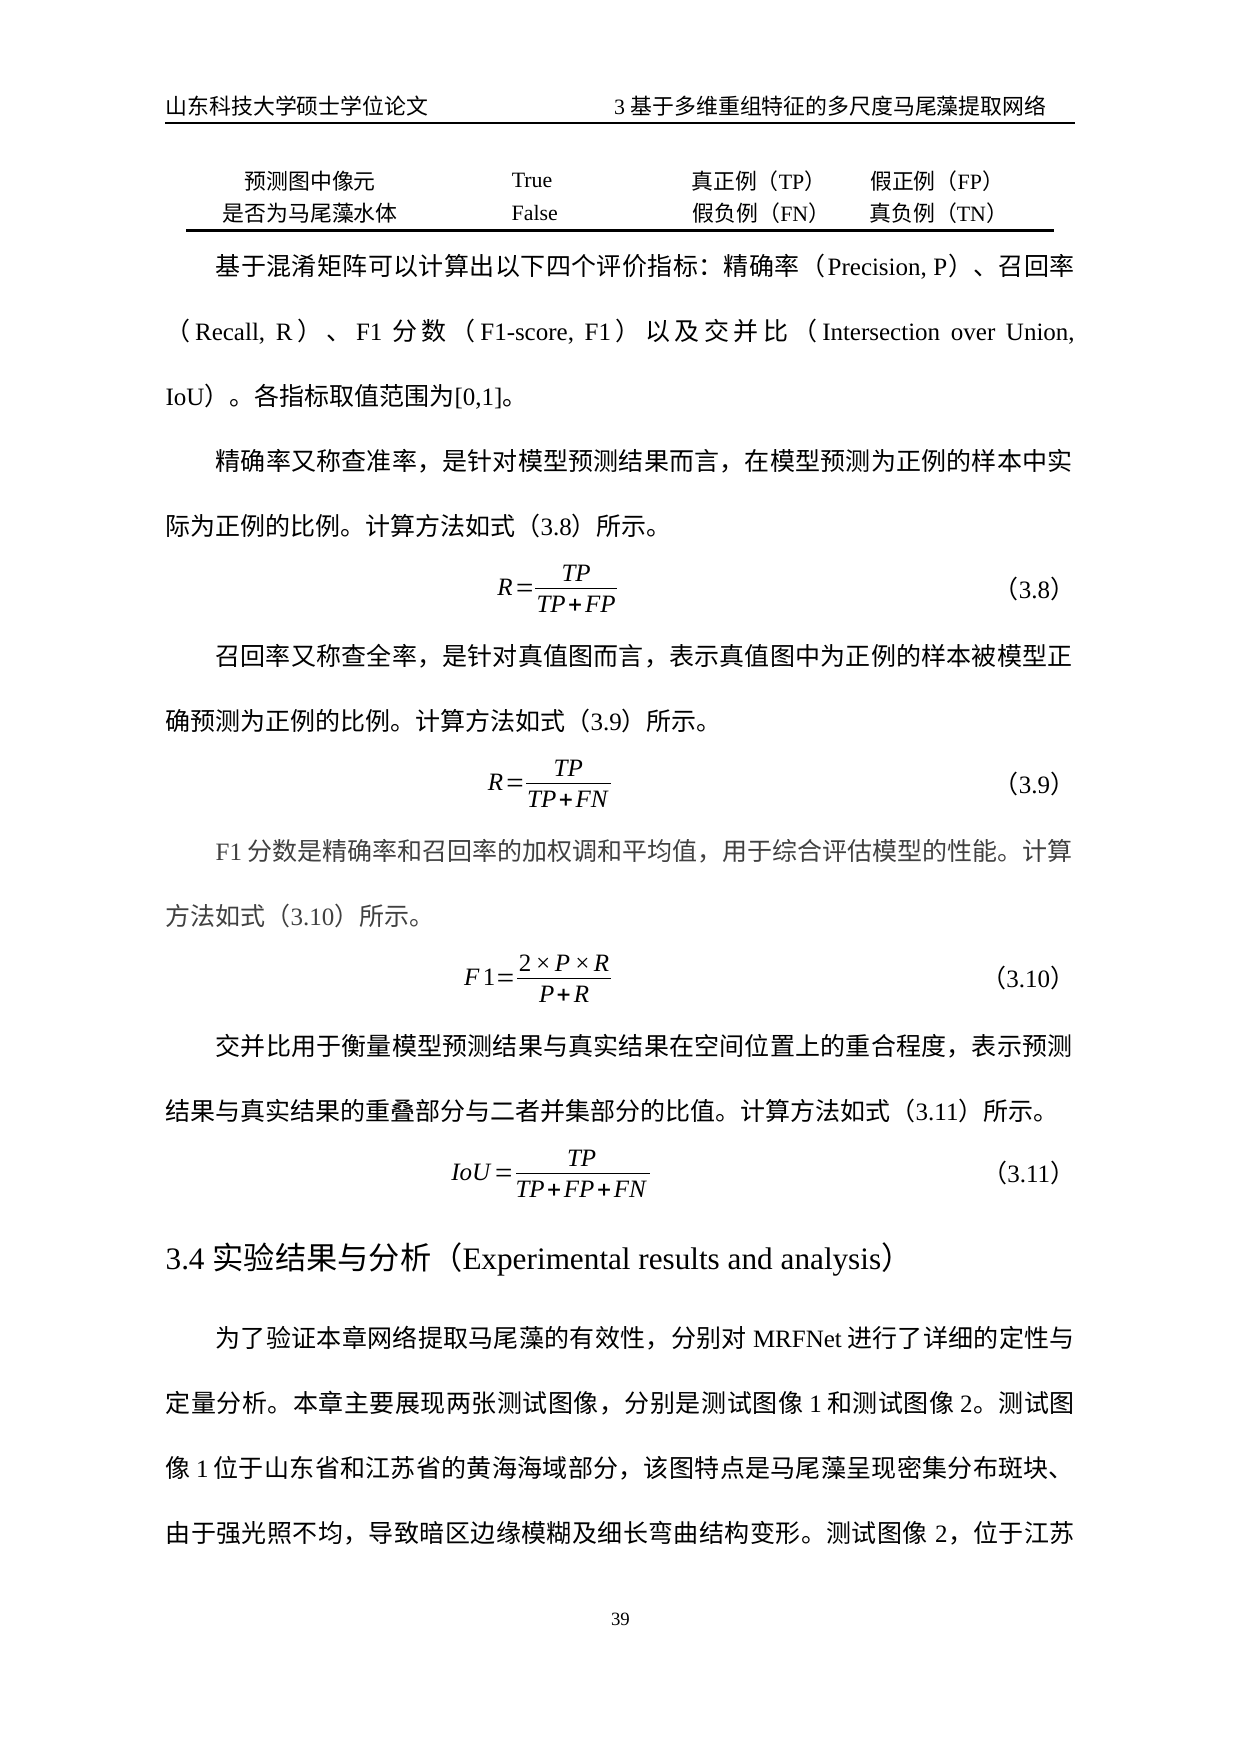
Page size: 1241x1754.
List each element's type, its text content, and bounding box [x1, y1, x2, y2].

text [165, 1304, 1075, 1564]
table_cell 是否为马尾藻水体 [186, 196, 434, 228]
table_cell 假负例（FN） 真负例（TN） [630, 196, 1054, 228]
table_cell 预测图中像元 [186, 162, 434, 196]
list （3.10） [165, 947, 1075, 1012]
text （3.9） [165, 752, 1075, 817]
list 3.4 实验结果与分析（Experimental results and analysis） [165, 1223, 1075, 1288]
table_cell 真正例（TP） 假正例（FP） [630, 162, 1054, 196]
text 基于混淆矩阵可以计算出以下四个评价指标：精确率（Precision, P）、召回率（Recall, R）、F1分数（F1-score, F1）以及交并比（Intersection over Union, IoU）。各指标取值范围为[0,1]。 [165, 232, 1075, 427]
text （3.8） [165, 557, 1075, 622]
text 召回率又称查全率，是针对真值图而言，表示真值图中为正例的样本被模型正确预测为正例的比例。计算方法如式（3.9）所示。 [165, 622, 1075, 752]
list 交并比用于衡量模型预测结果与真实结果在空间位置上的重合程度，表示预测结果与真实结果的重叠部分与二者并集部分的比值。计算方法如式（3.11）所示。 [165, 1012, 1075, 1142]
text 精确率又称查准率，是针对模型预测结果而言，在模型预测为正例的样本中实际为正例的比例。计算方法如式（3.8）所示。 [165, 427, 1075, 557]
table_cell False [434, 196, 630, 228]
list F1分数是精确率和召回率的加权调和平均值，用于综合评估模型的性能。计算方法如式（3.10）所示。 [165, 817, 1075, 947]
list （3.11） [165, 1142, 1075, 1207]
table_cell True [434, 162, 630, 196]
